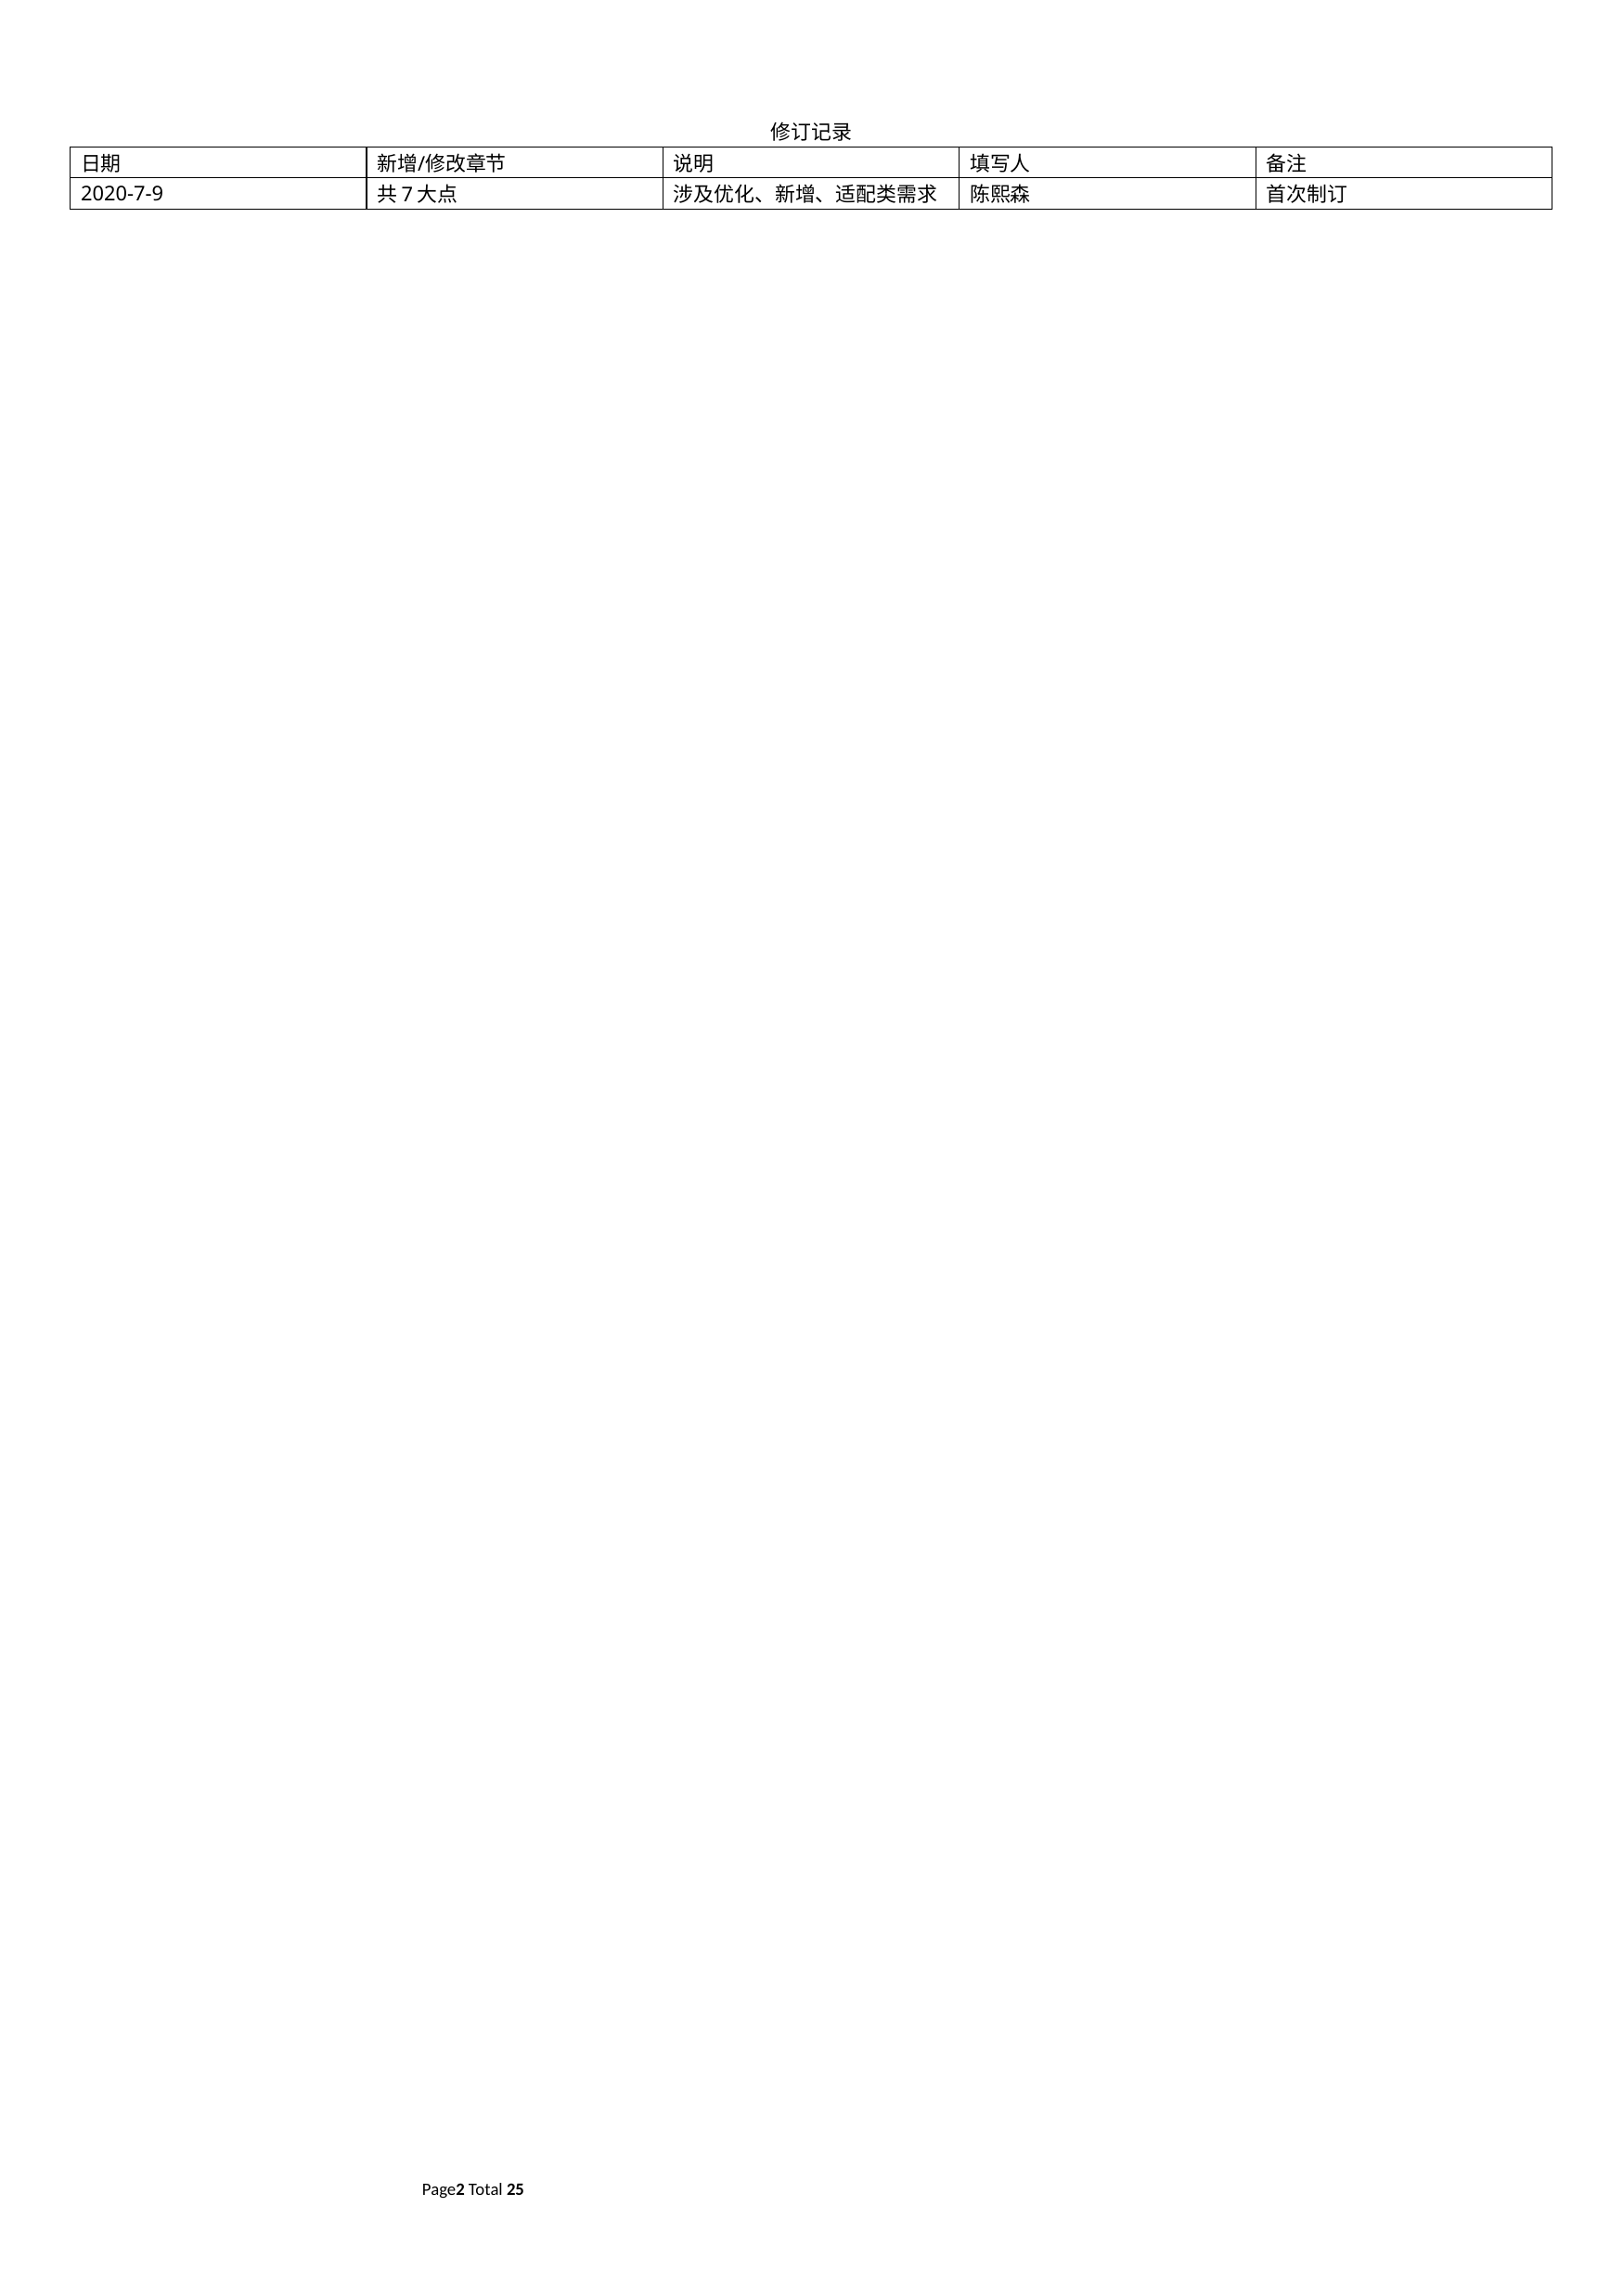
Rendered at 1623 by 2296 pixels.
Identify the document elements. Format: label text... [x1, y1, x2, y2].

table_cell 2020-7-9 [71, 178, 366, 208]
table_header 说明 [663, 148, 959, 177]
table_cell 共7大点 [367, 178, 663, 208]
table_header 填写人 [960, 148, 1256, 177]
table_cell 陈熙森 [960, 178, 1256, 208]
table_header 日期 [71, 148, 366, 177]
text 修订记录 [70, 116, 1552, 146]
table_cell 首次制订 [1256, 178, 1552, 208]
table_header 备注 [1256, 148, 1552, 177]
table_header 新增/修改章节 [367, 148, 663, 177]
table_cell 涉及优化、新增、适配类需求 [663, 178, 959, 208]
